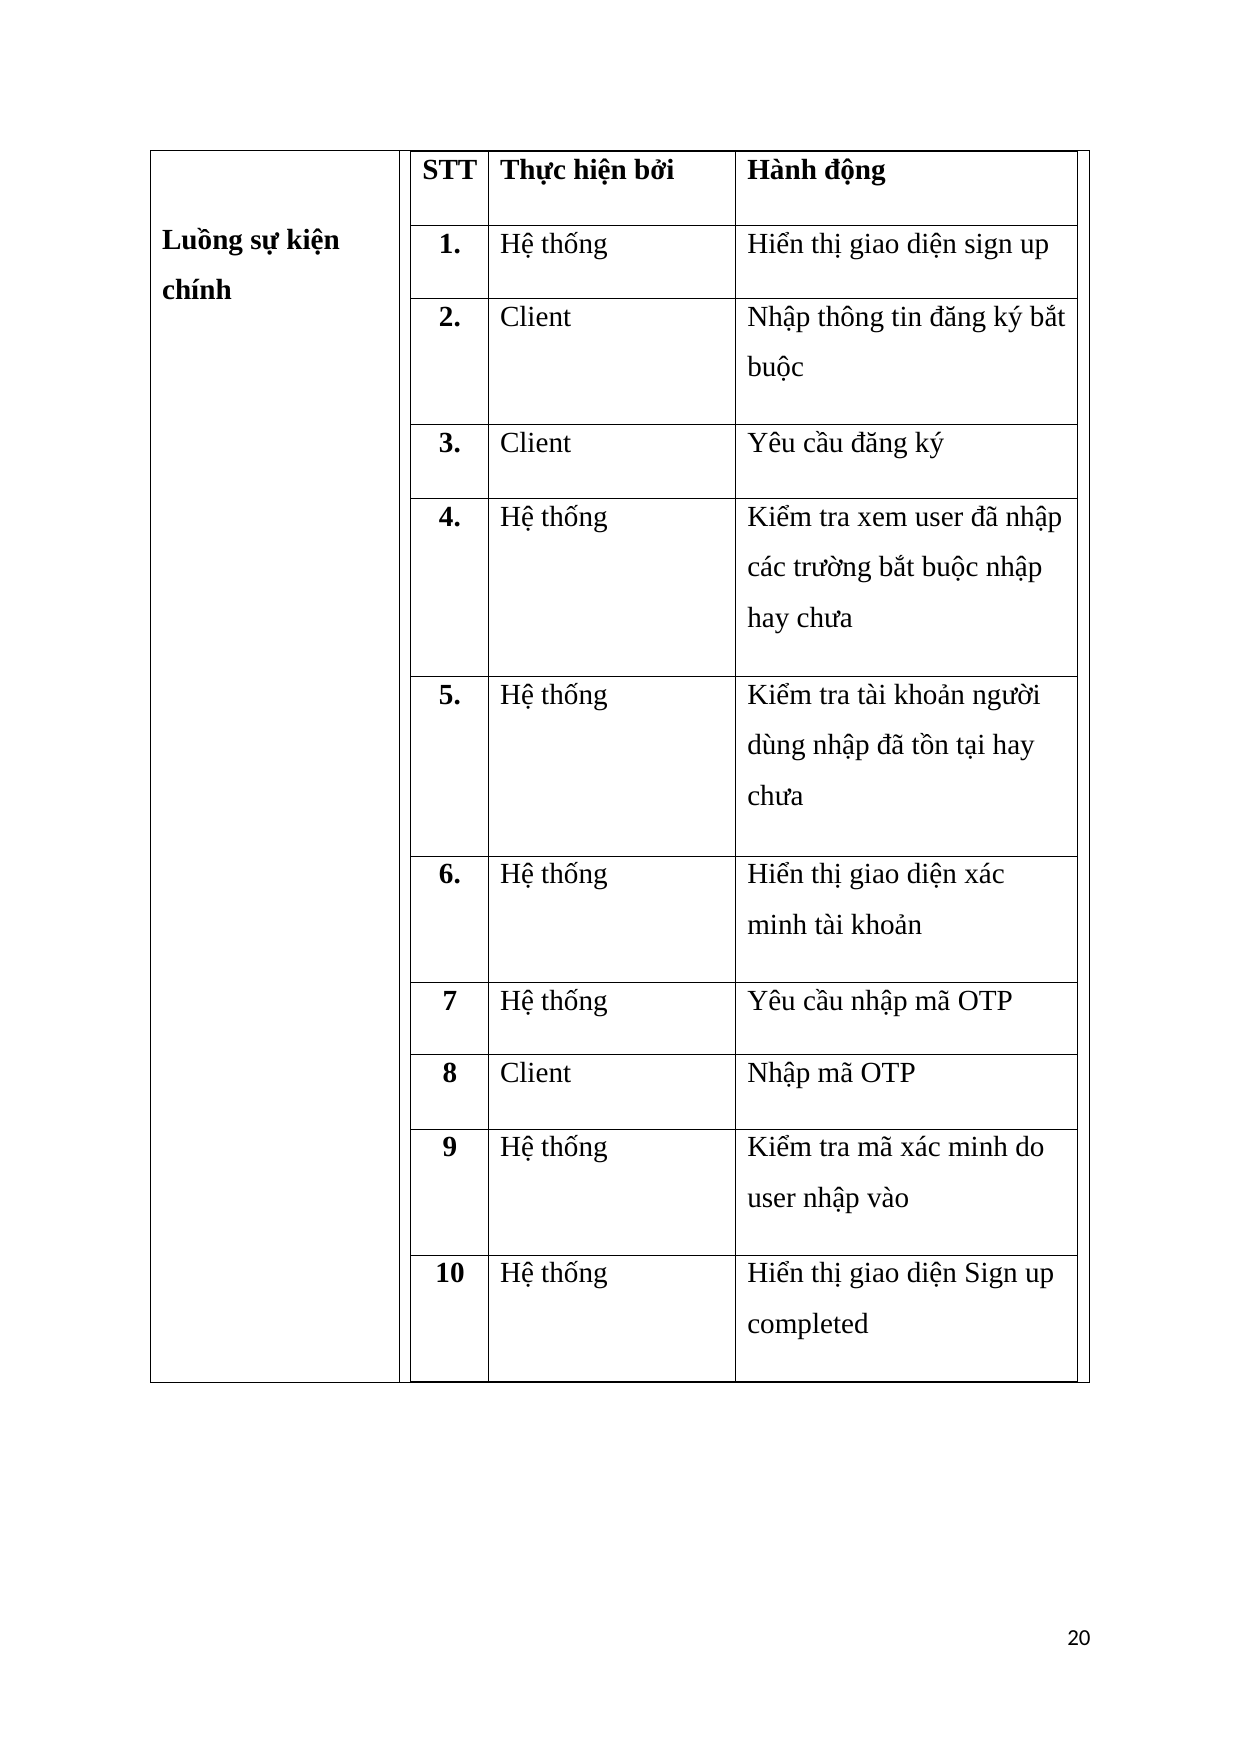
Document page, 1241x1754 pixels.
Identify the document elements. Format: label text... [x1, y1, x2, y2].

table_cell [736, 983, 1077, 1054]
table_cell [736, 499, 1077, 676]
table_cell [489, 226, 735, 298]
table_cell [489, 499, 735, 676]
table_cell [489, 425, 735, 498]
table_cell [1078, 151, 1089, 1382]
table_cell [736, 425, 1077, 498]
table_cell [411, 226, 488, 298]
table_cell [489, 983, 735, 1054]
table_cell [489, 1130, 735, 1255]
table_cell [411, 1130, 488, 1255]
table_cell [411, 499, 488, 676]
table_cell [489, 857, 735, 982]
table_cell [736, 152, 1077, 225]
table_cell [489, 152, 735, 225]
table_cell [411, 983, 488, 1054]
table_cell [411, 152, 488, 225]
table_cell [736, 857, 1077, 982]
table_cell [736, 226, 1077, 298]
table_cell [411, 857, 488, 982]
table_cell [411, 1055, 488, 1129]
table_cell [489, 299, 735, 424]
table_cell [489, 1256, 735, 1381]
table_cell [736, 677, 1077, 856]
table_cell [736, 1130, 1077, 1255]
table_cell [411, 299, 488, 424]
table_cell [489, 1055, 735, 1129]
table_cell [489, 677, 735, 856]
table_cell [736, 299, 1077, 424]
table_cell [736, 1055, 1077, 1129]
table_cell [411, 1256, 488, 1381]
table_cell [411, 425, 488, 498]
table_cell [400, 151, 410, 1382]
table_cell Luồng sự kiện chính [151, 151, 399, 1382]
table_cell [411, 677, 488, 856]
table_cell [736, 1256, 1077, 1381]
